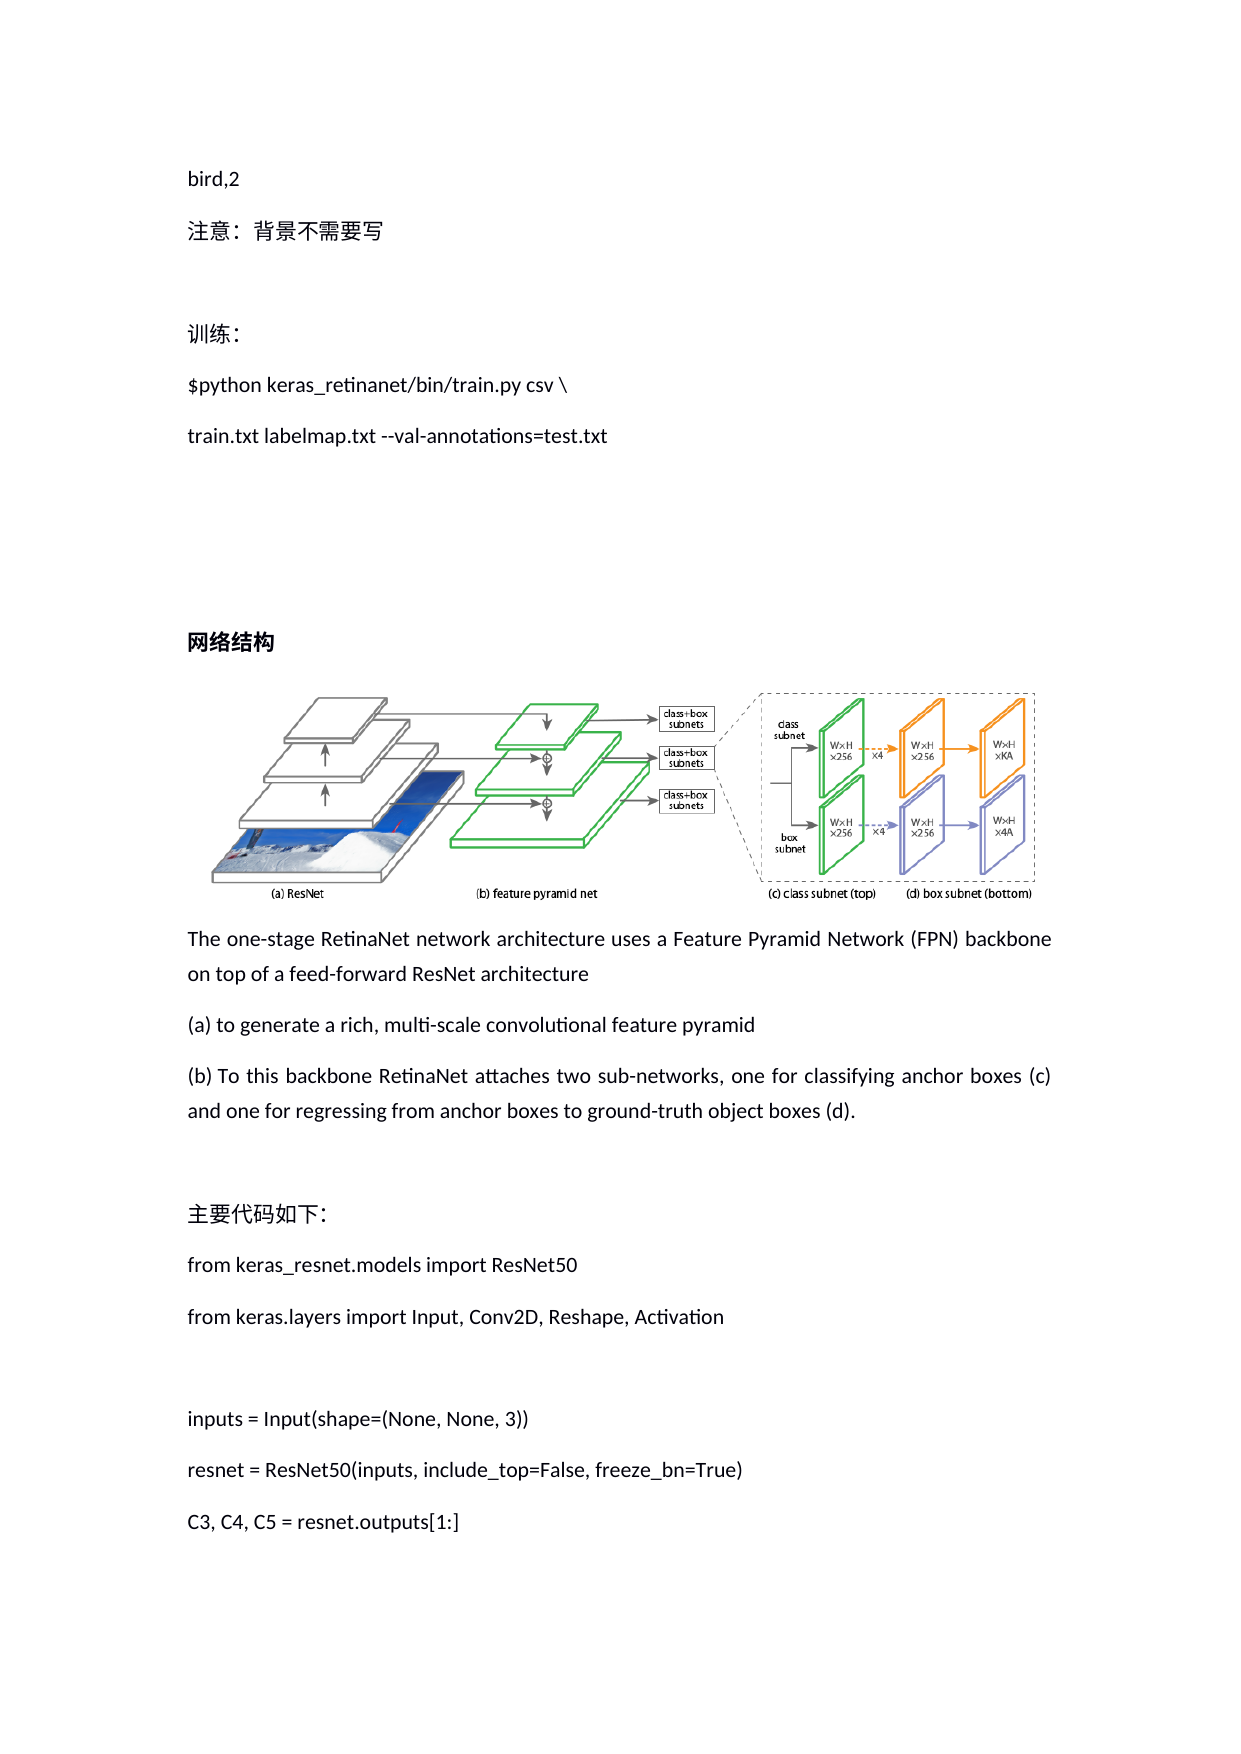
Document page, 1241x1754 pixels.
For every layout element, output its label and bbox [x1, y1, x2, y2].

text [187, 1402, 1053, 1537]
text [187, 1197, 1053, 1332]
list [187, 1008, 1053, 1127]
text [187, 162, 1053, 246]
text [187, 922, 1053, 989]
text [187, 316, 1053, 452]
picture [187, 675, 1052, 902]
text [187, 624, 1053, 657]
